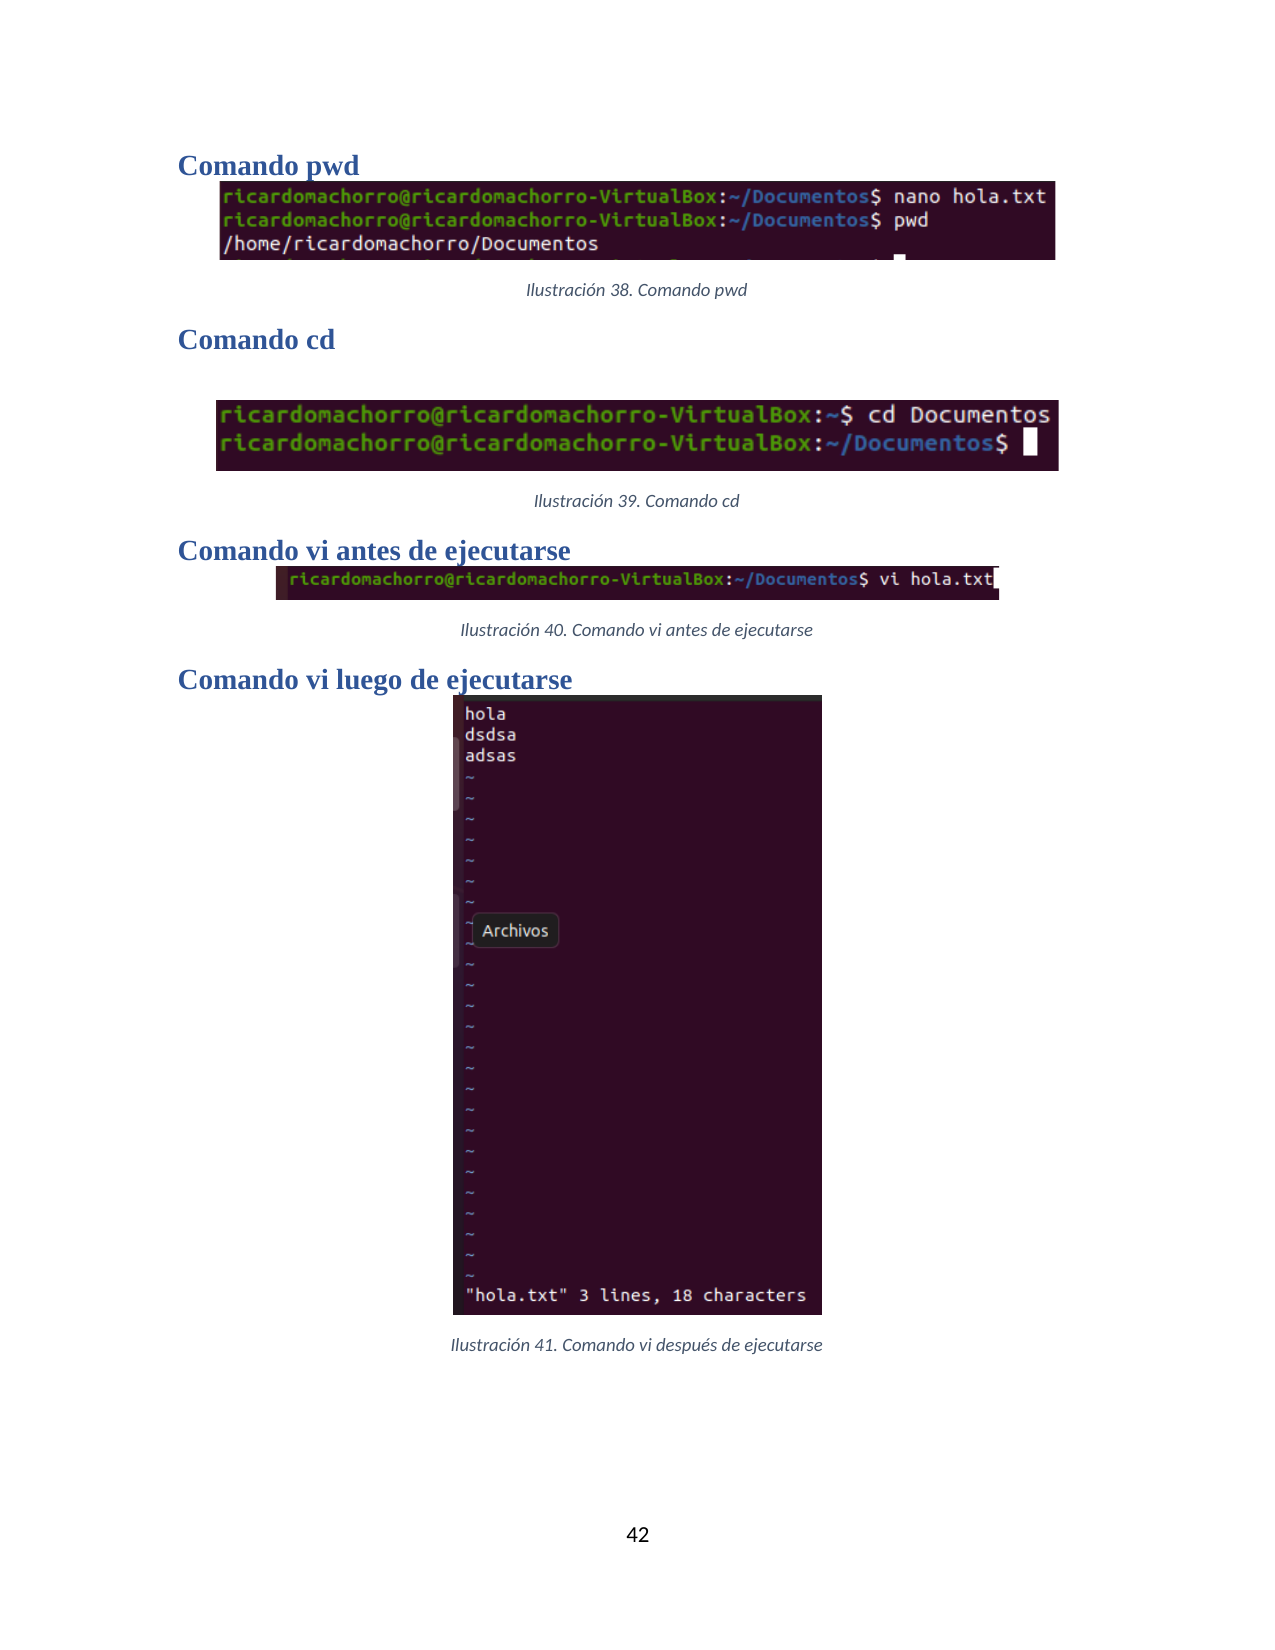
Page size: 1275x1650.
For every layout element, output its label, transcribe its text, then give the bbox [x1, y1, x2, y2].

picture [453, 695, 822, 1315]
subtitle Comando vi antes de ejecutarse [177, 533, 1098, 567]
text Ilustración 41. Comando vi después de ejecutarse [177, 1334, 1098, 1357]
text Ilustración 40. Comando vi antes de ejecutarse [177, 618, 1098, 641]
subtitle Comando vi luego de ejecutarse [177, 662, 1098, 696]
picture [275, 566, 1000, 600]
picture [219, 181, 1056, 260]
text Ilustración 39. Comando cd [177, 489, 1098, 512]
picture [216, 400, 1059, 471]
subtitle Comando cd [177, 322, 1098, 355]
text Ilustración 38. Comando pwd [177, 278, 1098, 301]
subtitle Comando pwd [177, 148, 1098, 181]
